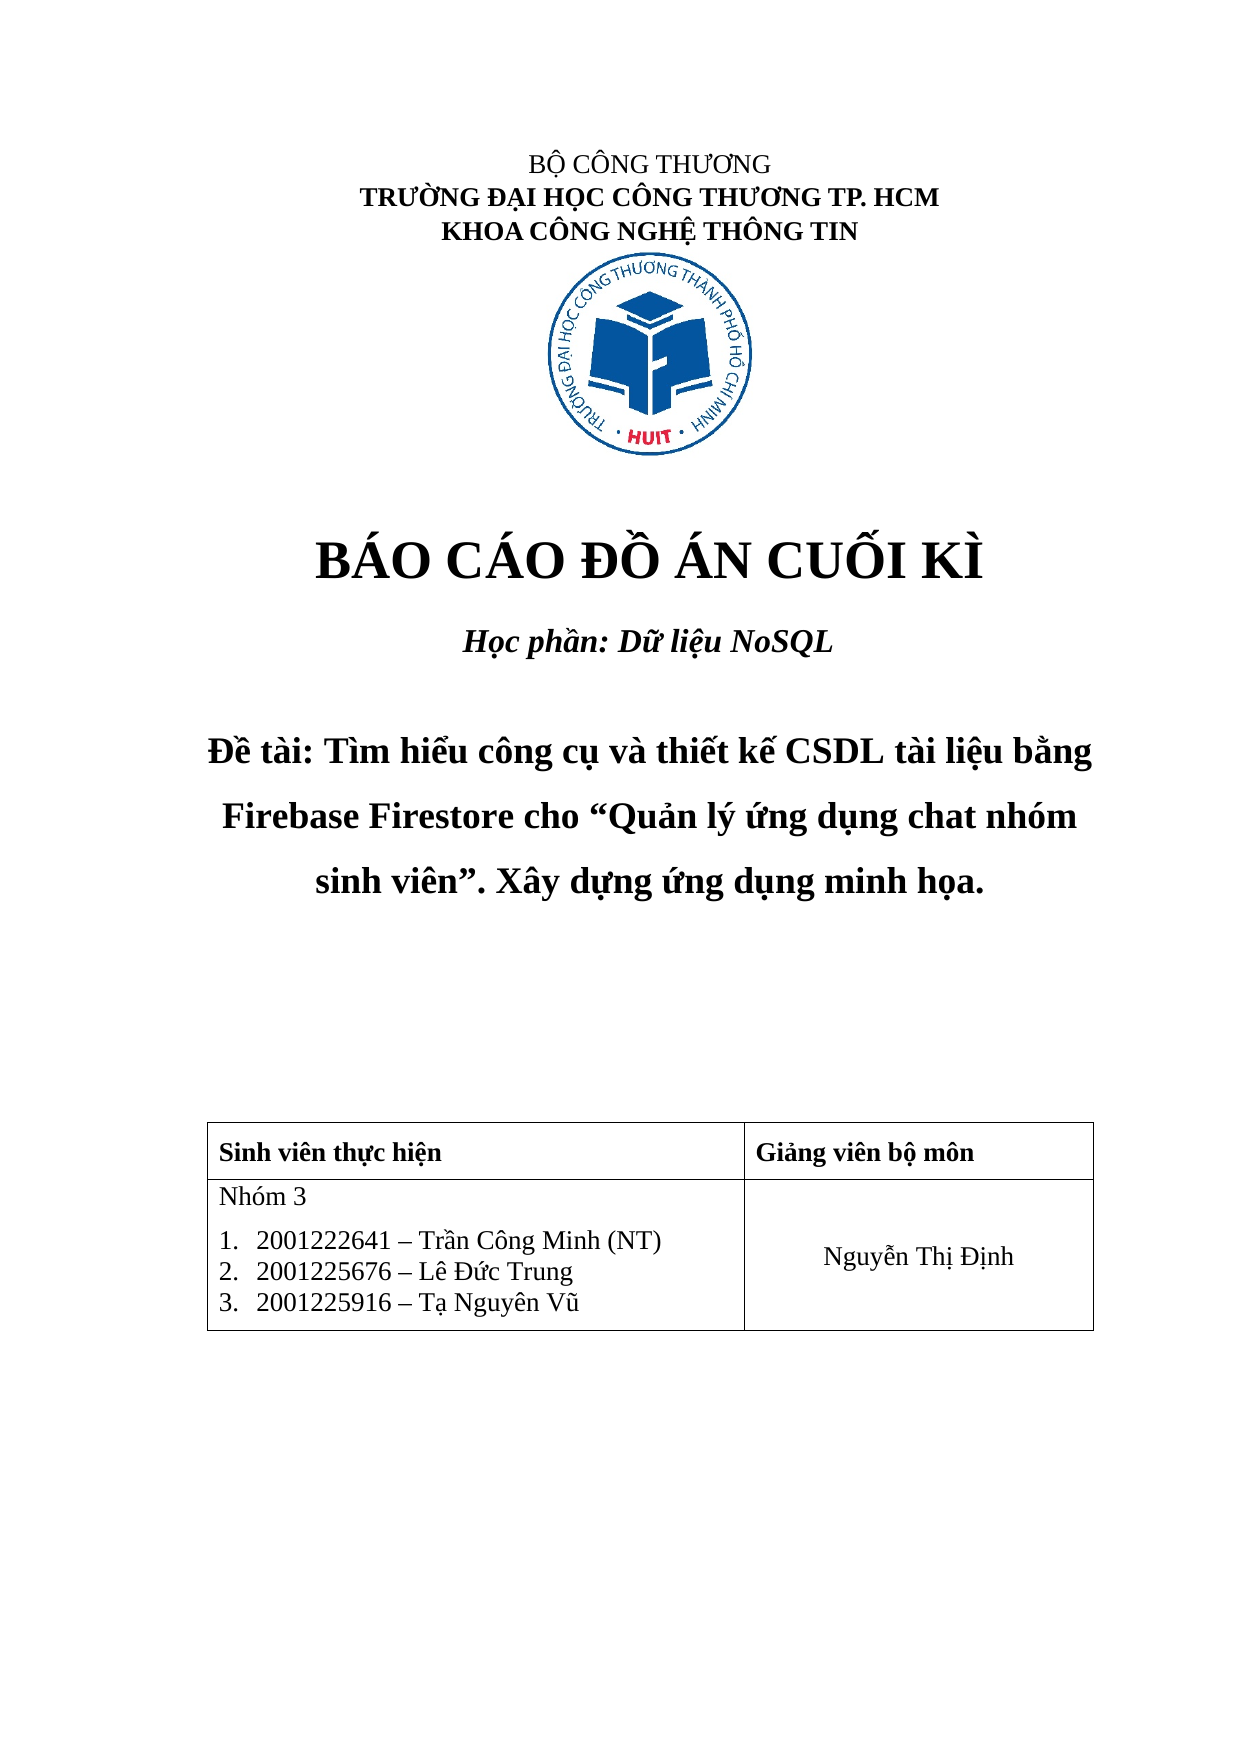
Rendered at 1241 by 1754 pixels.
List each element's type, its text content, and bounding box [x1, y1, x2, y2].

text Đề tài: Tìm hiểu công cụ và thiết kế CSDL tài liệu bằng Firebase Firestore cho “Quản lý ứng dụng chat nhóm sinh viên”. Xây dựng ứng dụng minh họa. [207, 729, 1092, 901]
text Học phần: Dữ liệu NoSQL [207, 621, 1092, 659]
text BỘ CÔNG THƯƠNG [207, 148, 1092, 179]
table_header Giảng viên bộ môn [745, 1123, 1093, 1179]
table_header Sinh viên thực hiện [208, 1123, 744, 1179]
text KHOA CÔNG NGHỆ THÔNG TIN [207, 215, 1092, 246]
text BÁO CÁO ĐỒ ÁN CUỐI KÌ [207, 528, 1092, 590]
table_cell Nguyễn Thị Định [745, 1180, 1093, 1330]
text TRƯỜNG ĐẠI HỌC CÔNG THƯƠNG TP. HCM [207, 181, 1092, 212]
table_cell Nhóm 3 2001222641 – Trần Công Minh (NT) 2001225676 – Lê Đức Trung 2001225916 – Tạ Nguyên Vũ [208, 1180, 744, 1330]
picture [546, 250, 754, 458]
